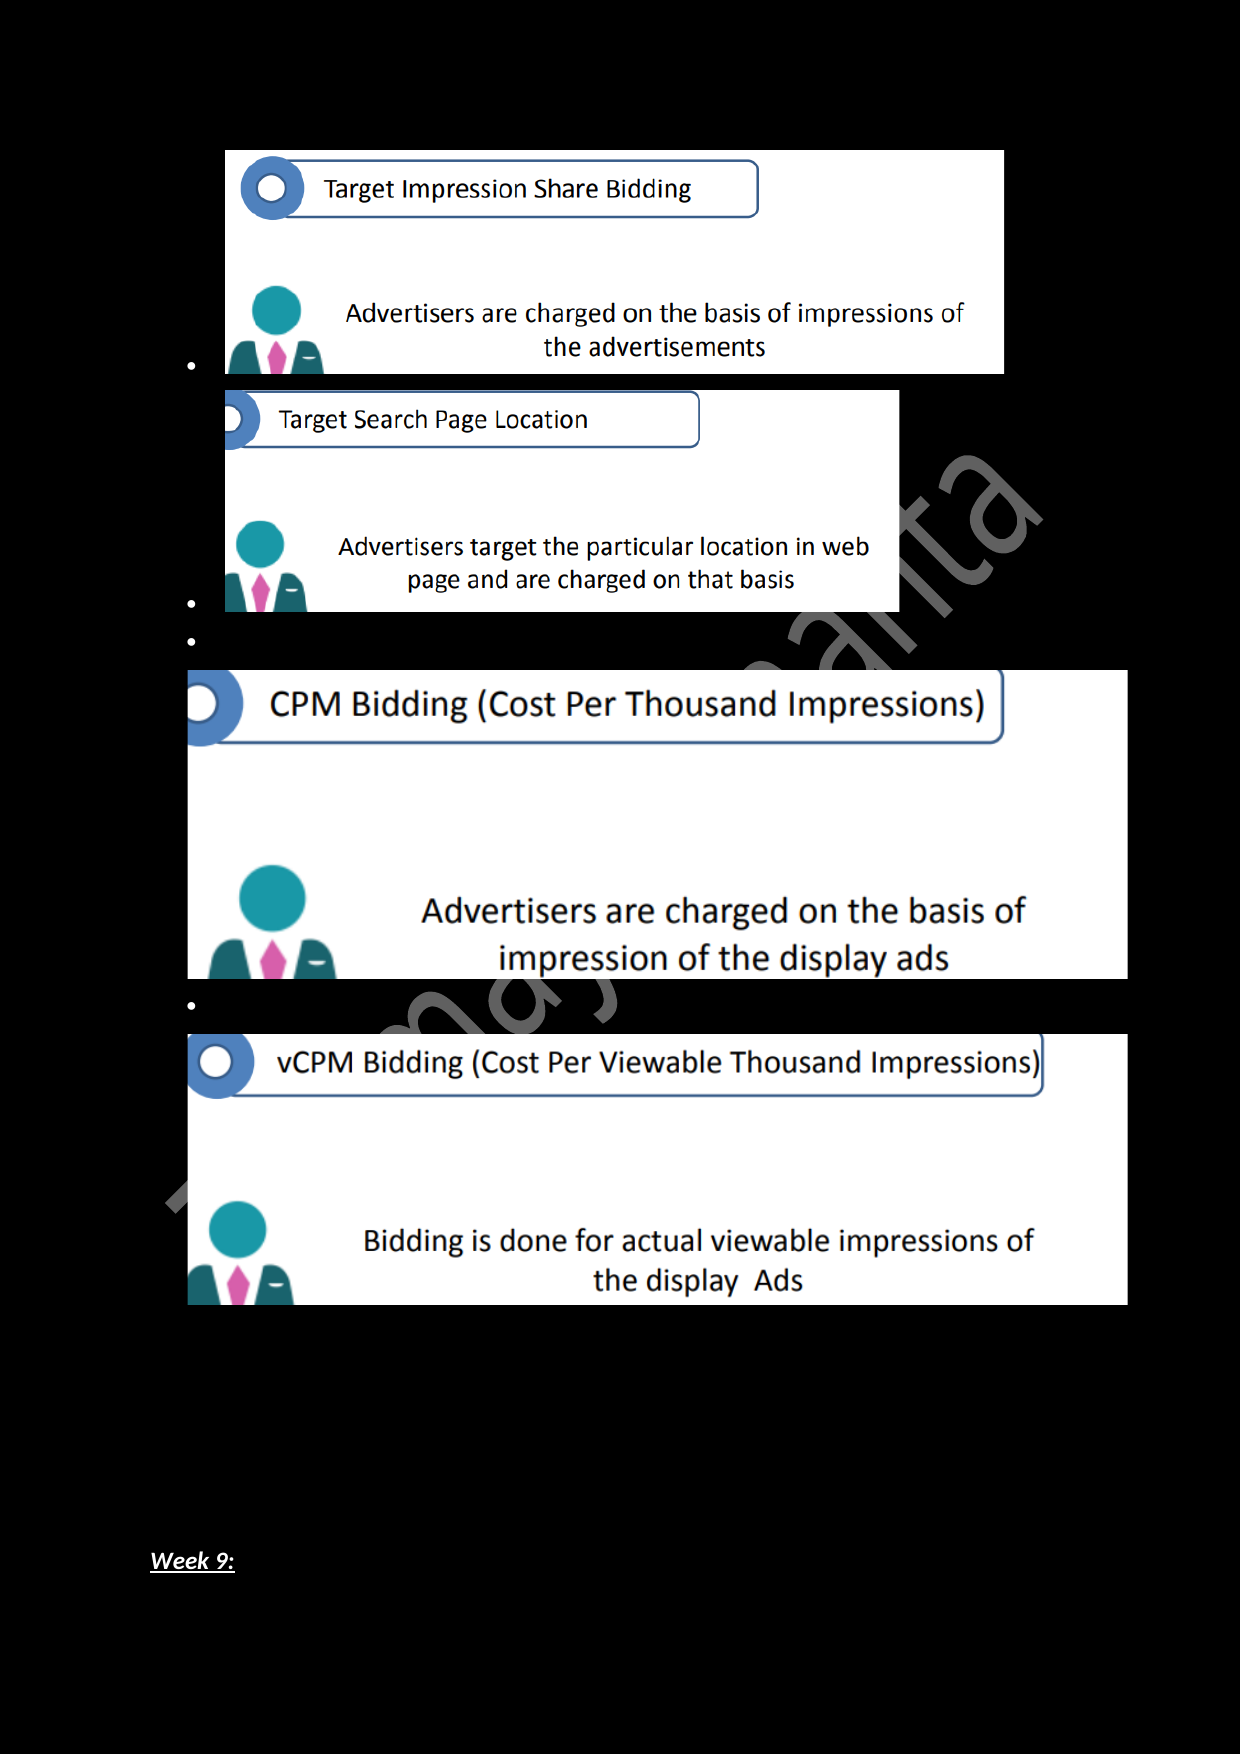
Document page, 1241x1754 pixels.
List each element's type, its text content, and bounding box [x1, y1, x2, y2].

text Week 9: [150, 1545, 1090, 1576]
picture [225, 390, 900, 612]
picture [187, 670, 1128, 979]
picture [187, 1034, 1128, 1305]
picture [225, 150, 1005, 374]
